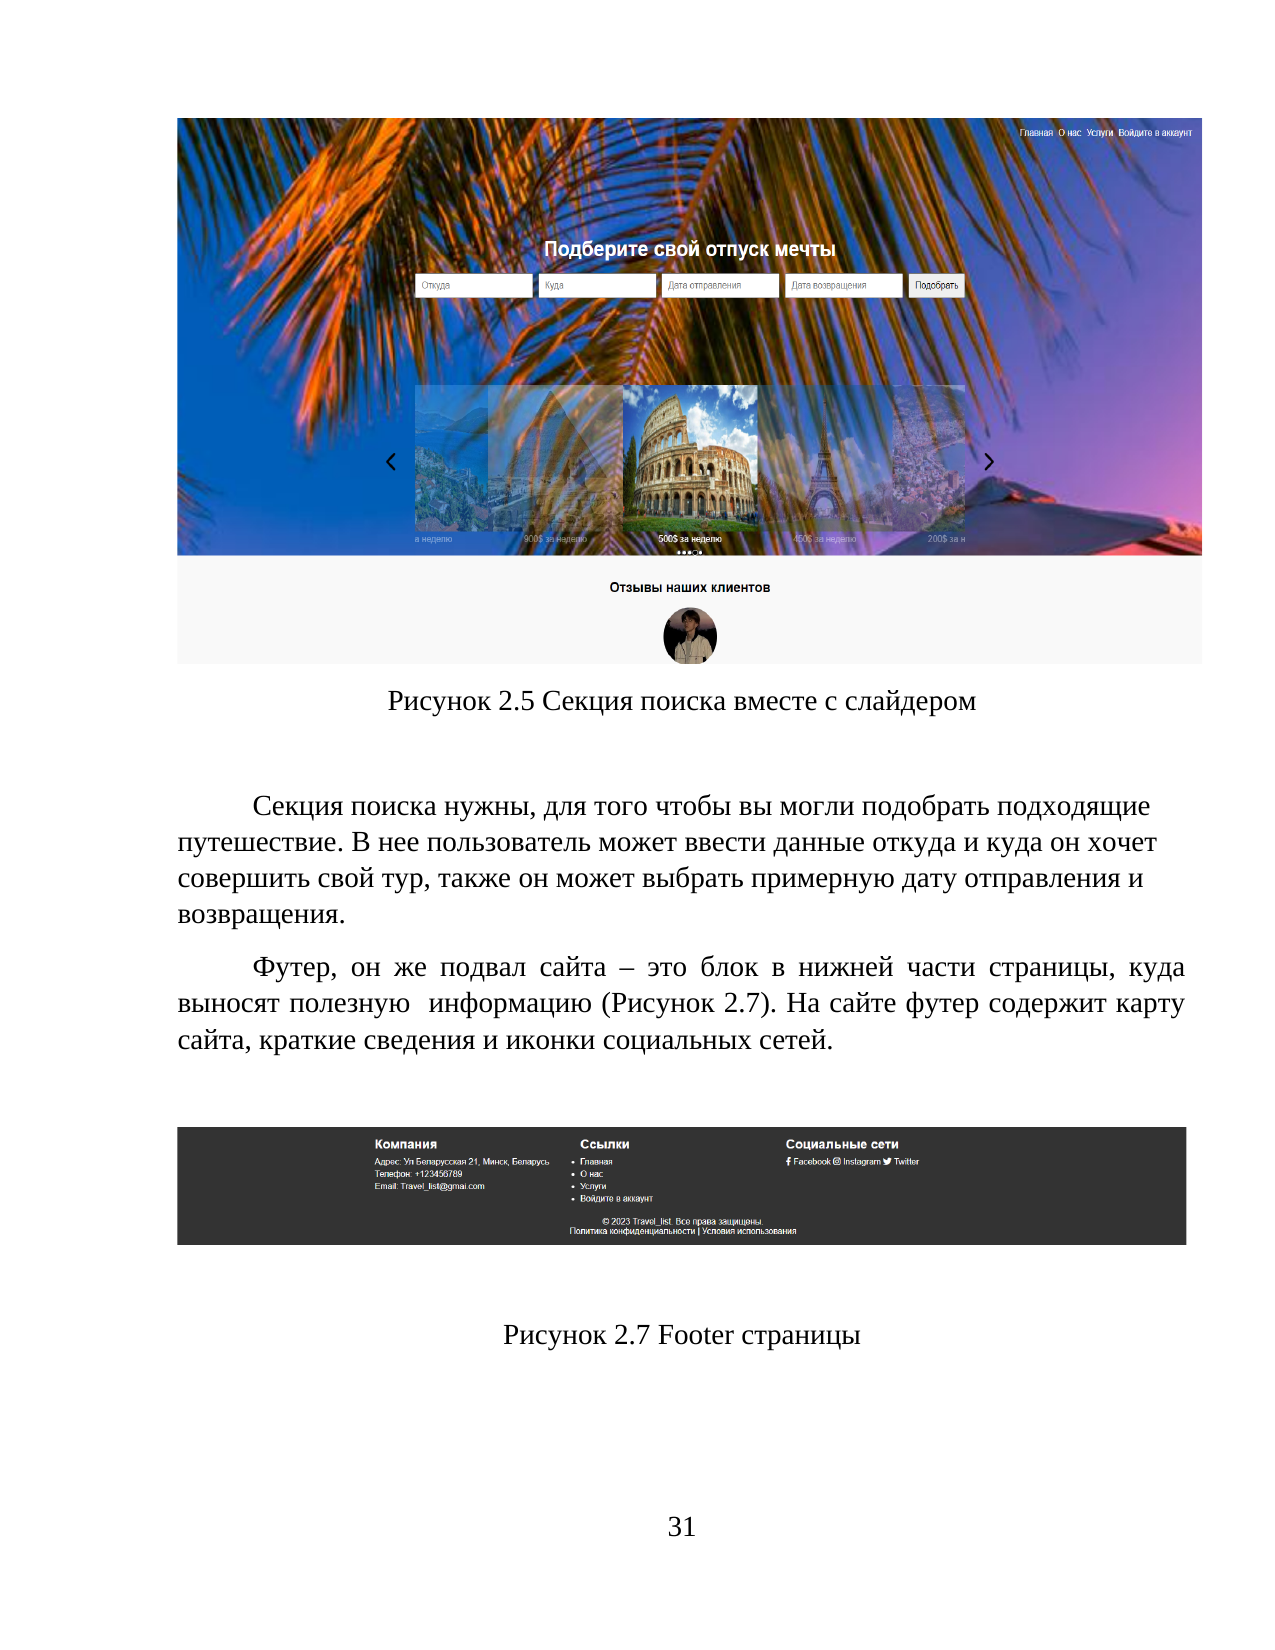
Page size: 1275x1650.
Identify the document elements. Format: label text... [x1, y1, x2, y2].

text Футер, он же подвал сайта – это блок в нижней части страницы, куда выносят полезную информацию (Рисунок 2.7). На сайте футер содержит карту сайта, краткие сведения и иконки социальных сетей. [177, 949, 1186, 1055]
text Рисунок 2.7 Footer страницы [177, 1317, 1186, 1350]
picture [177, 118, 1203, 664]
text Рисунок 2.5 Секция поиска вместе с слайдером [177, 683, 1186, 716]
text Секция поиска нужны, для того чтобы вы могли подобрать подходящие путешествие. В нее пользователь может ввести данные откуда и куда он хочет совершить свой тур, также он может выбрать примерную дату отправления и возвращения. [177, 788, 1186, 930]
picture [177, 1127, 1187, 1245]
